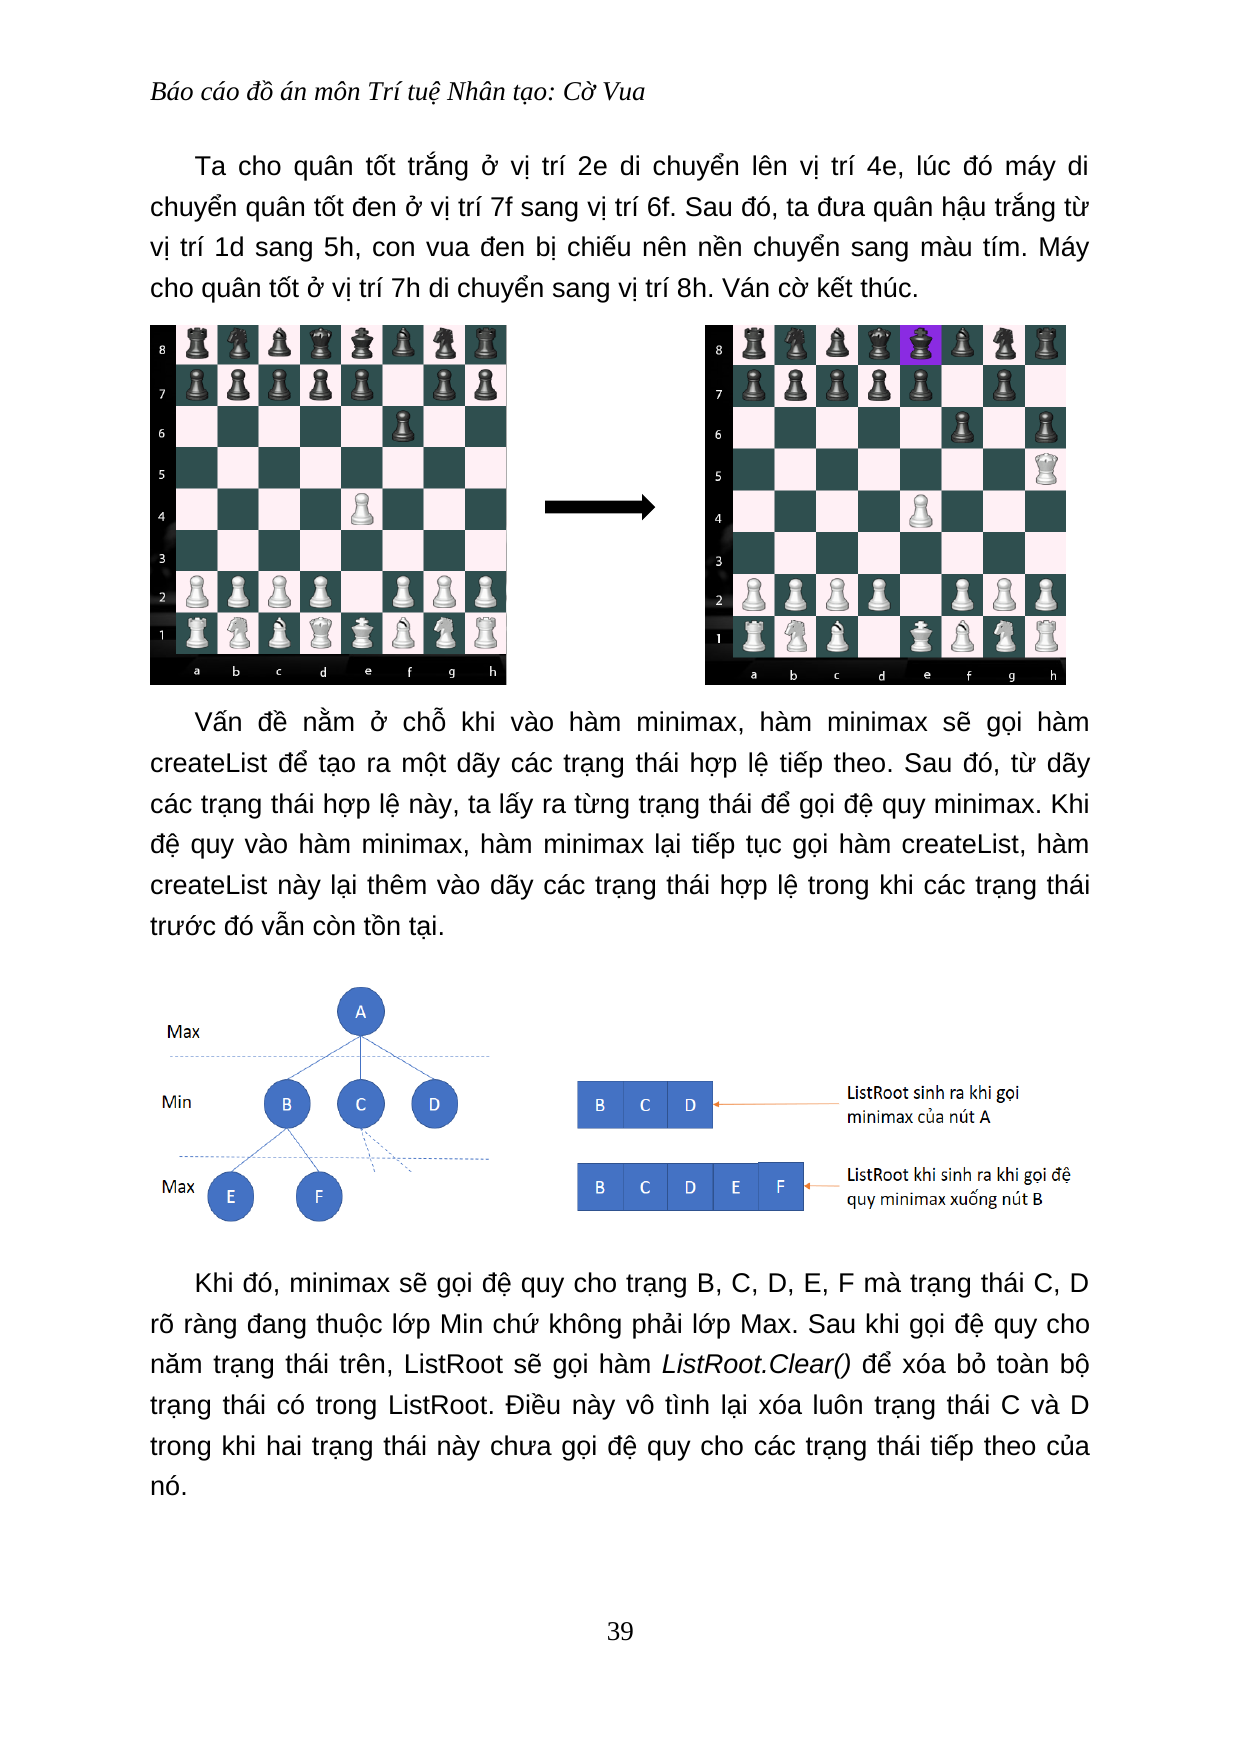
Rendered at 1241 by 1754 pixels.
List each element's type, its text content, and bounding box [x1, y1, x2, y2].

picture [150, 325, 507, 685]
text Ta cho quân tốt trắng ở vị trí 2e di chuyển lên vị trí 4e, lúc đó máy di chuyển quân tốt đen ở vị trí 7f sang vị trí 6f. Sau đó, ta đưa quân hậu trắng từ vị trí 1d sang 5h, con vua đen bị chiếu nên nền chuyển sang màu tím. Máy cho quân tốt ở vị trí 7h di chuyển sang vị trí 8h. Ván cờ kết thúc. [150, 150, 1090, 303]
text Khi đó, minimax sẽ gọi đệ quy cho trạng B, C, D, E, F mà trạng thái C, D rõ ràng đang thuộc lớp Min chứ không phải lớp Max. Sau khi gọi đệ quy cho năm trạng thái trên, ListRoot sẽ gọi hàm ListRoot.Clear() để xóa bỏ toàn bộ trạng thái có trong ListRoot. Điều này vô tình lại xóa luôn trạng thái C và D trong khi hai trạng thái này chưa gọi đệ quy cho các trạng thái tiếp theo của nó. [150, 1267, 1090, 1501]
picture [705, 325, 1066, 685]
text Vấn đề nằm ở chỗ khi vào hàm minimax, hàm minimax sẽ gọi hàm createList để tạo ra một dãy các trạng thái hợp lệ tiếp theo. Sau đó, từ dãy các trạng thái hợp lệ này, ta lấy ra từng trạng thái để gọi đệ quy minimax. Khi đệ quy vào hàm minimax, hàm minimax lại tiếp tục gọi hàm createList, hàm createList này lại thêm vào dãy các trạng thái hợp lệ trong khi các trạng thái trước đó vẫn còn tồn tại. [150, 706, 1090, 941]
picture [150, 962, 1090, 1245]
